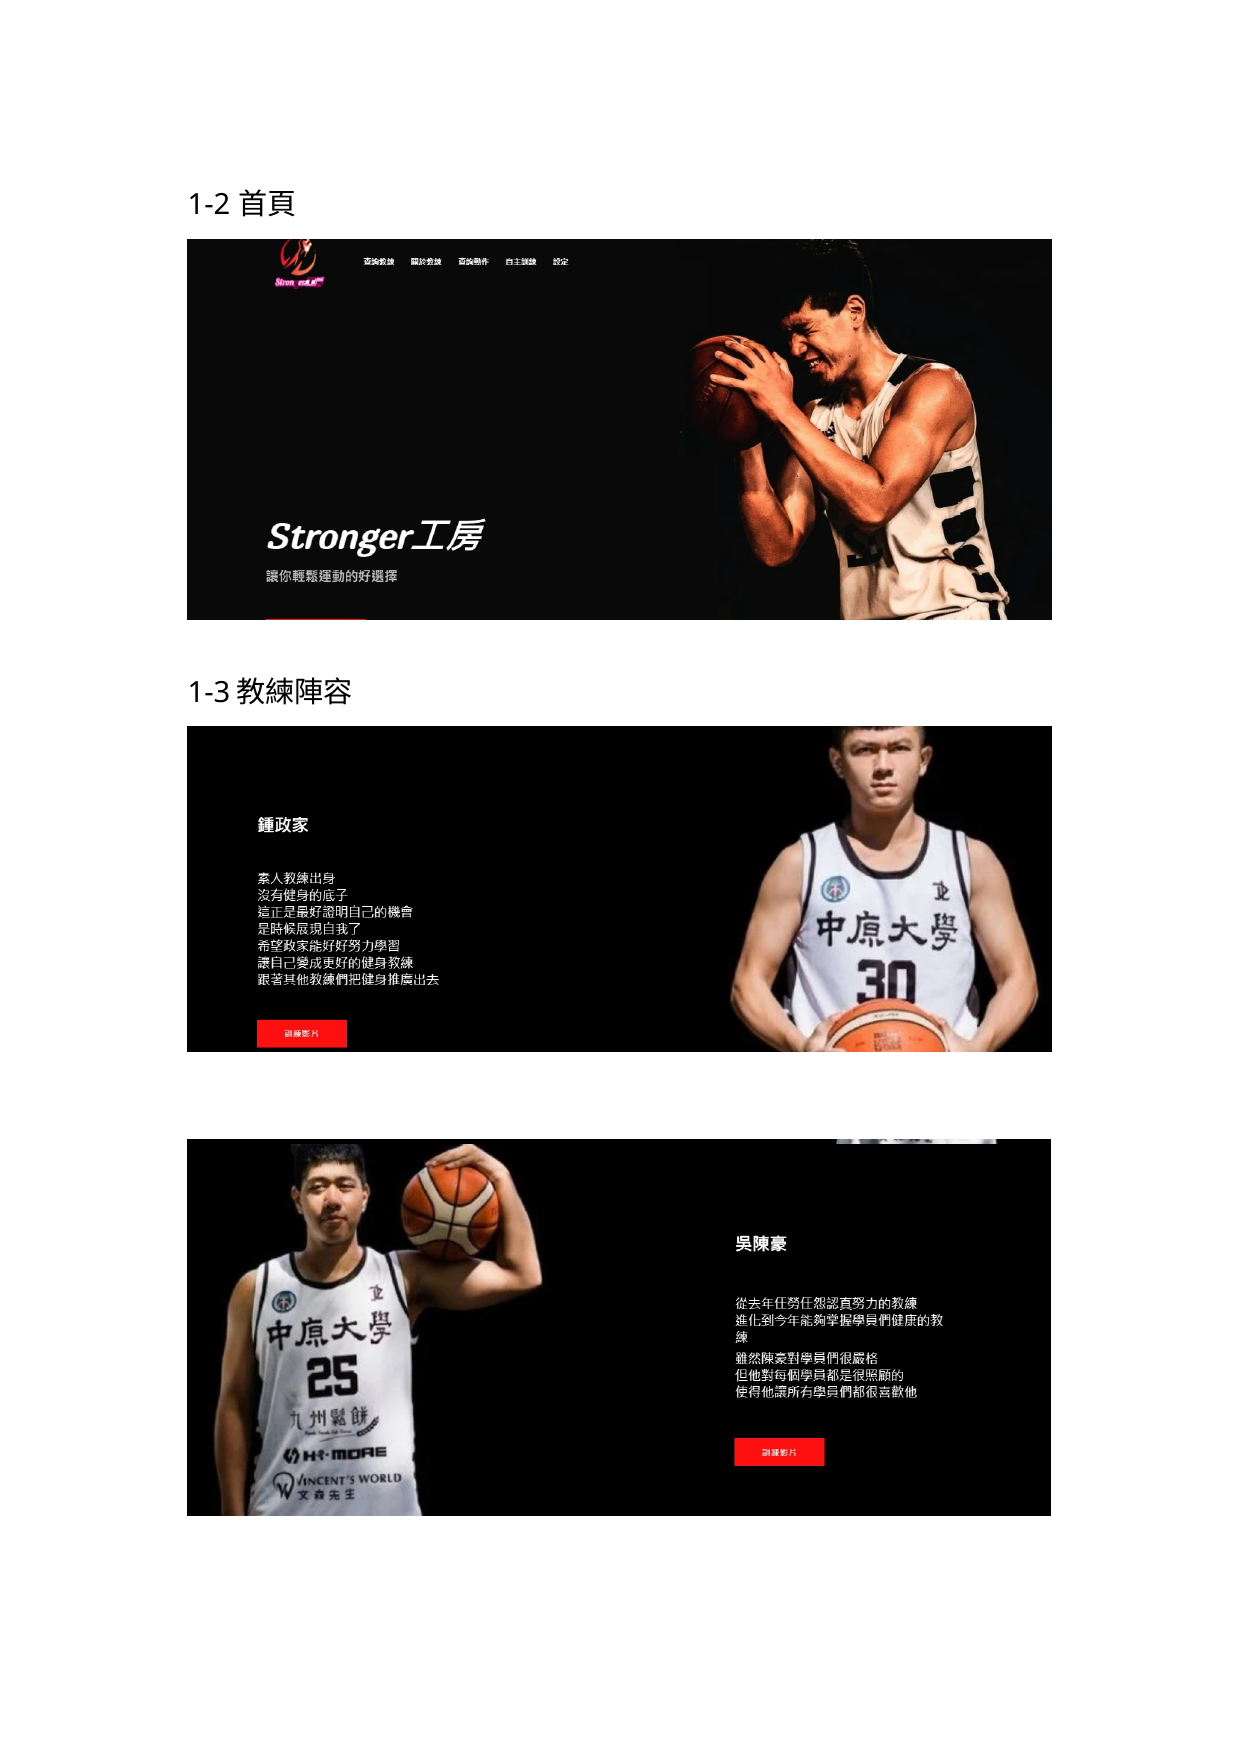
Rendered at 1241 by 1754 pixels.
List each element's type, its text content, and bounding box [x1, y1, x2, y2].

text 1-2 首頁 [187, 164, 1053, 239]
picture [187, 1139, 1051, 1516]
picture [187, 239, 1052, 620]
picture [187, 726, 1052, 1052]
